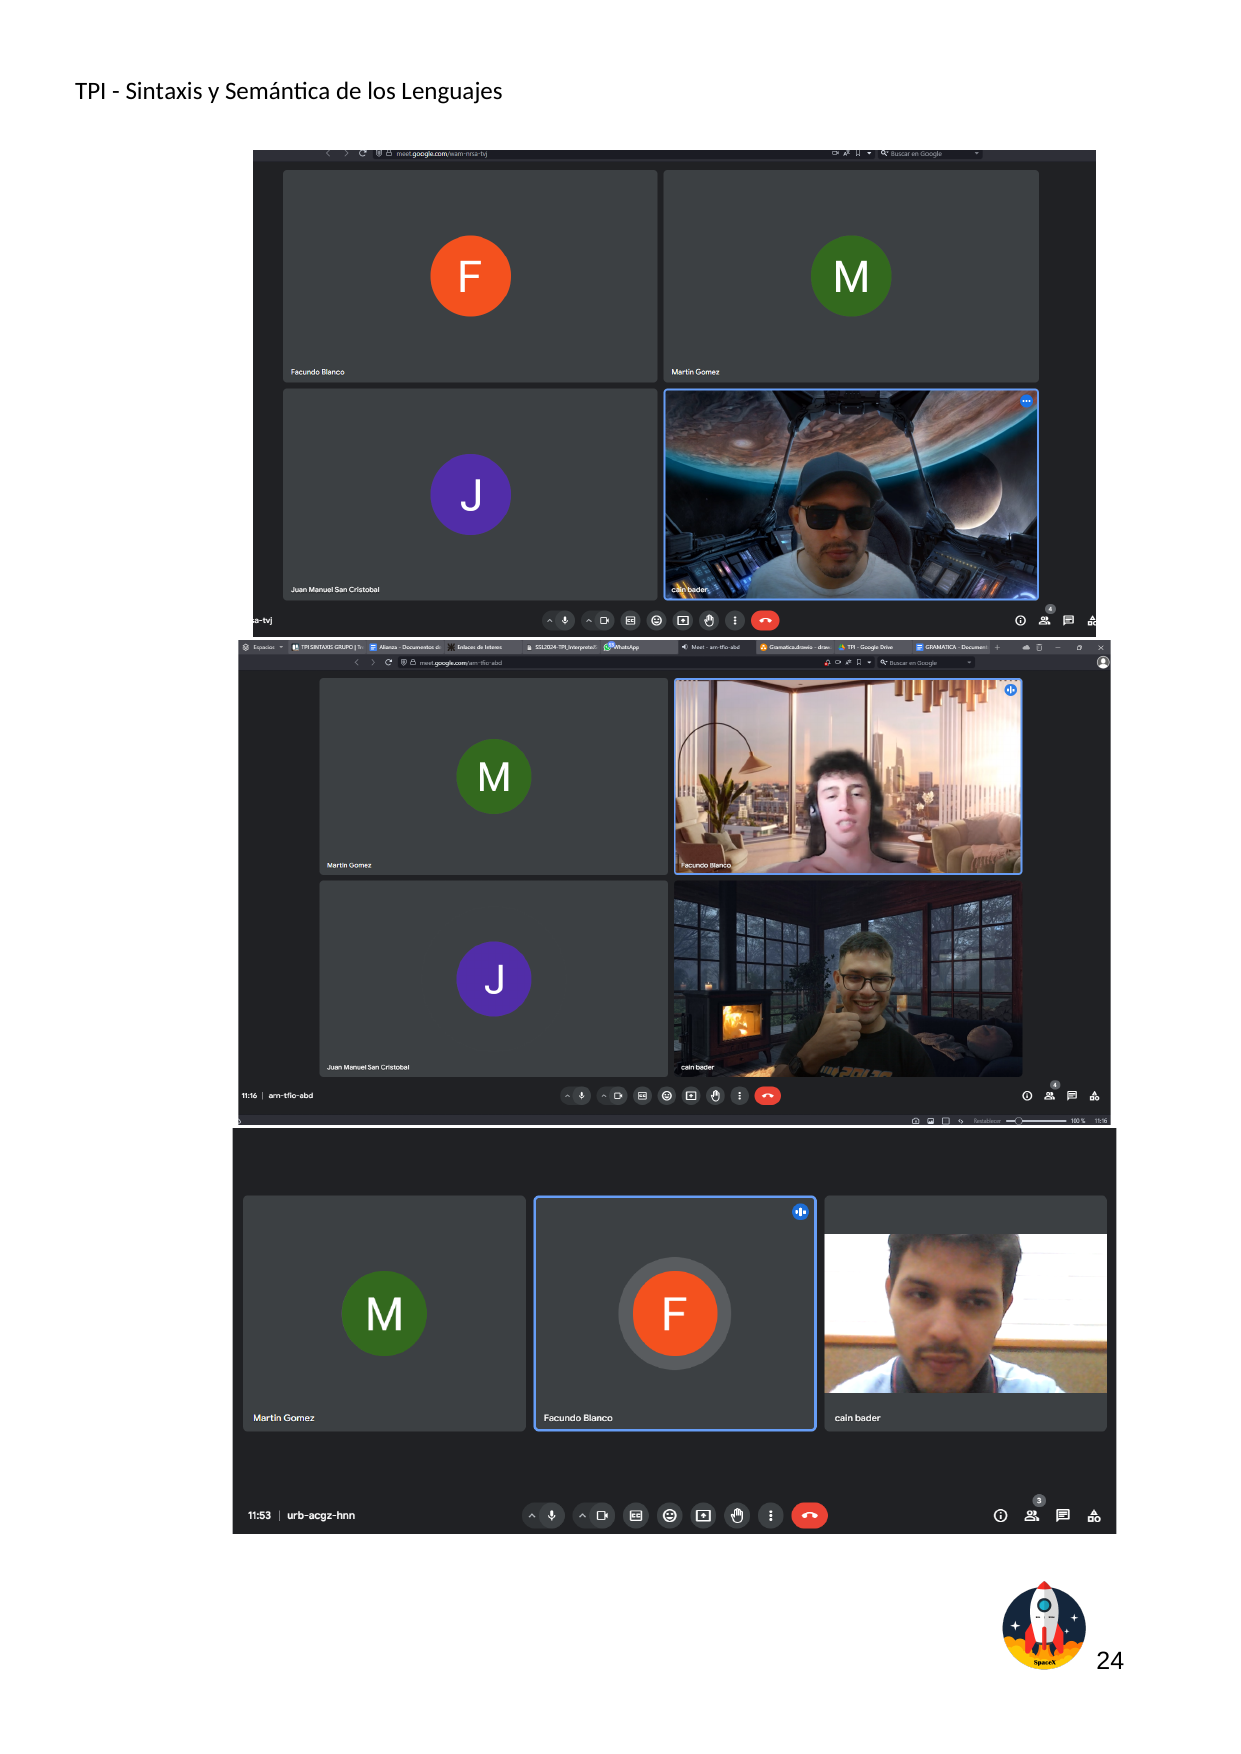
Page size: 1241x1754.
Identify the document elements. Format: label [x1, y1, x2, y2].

picture [988, 1580, 1097, 1670]
picture [253, 150, 1096, 637]
picture [232, 1128, 1117, 1534]
picture [238, 640, 1111, 1125]
